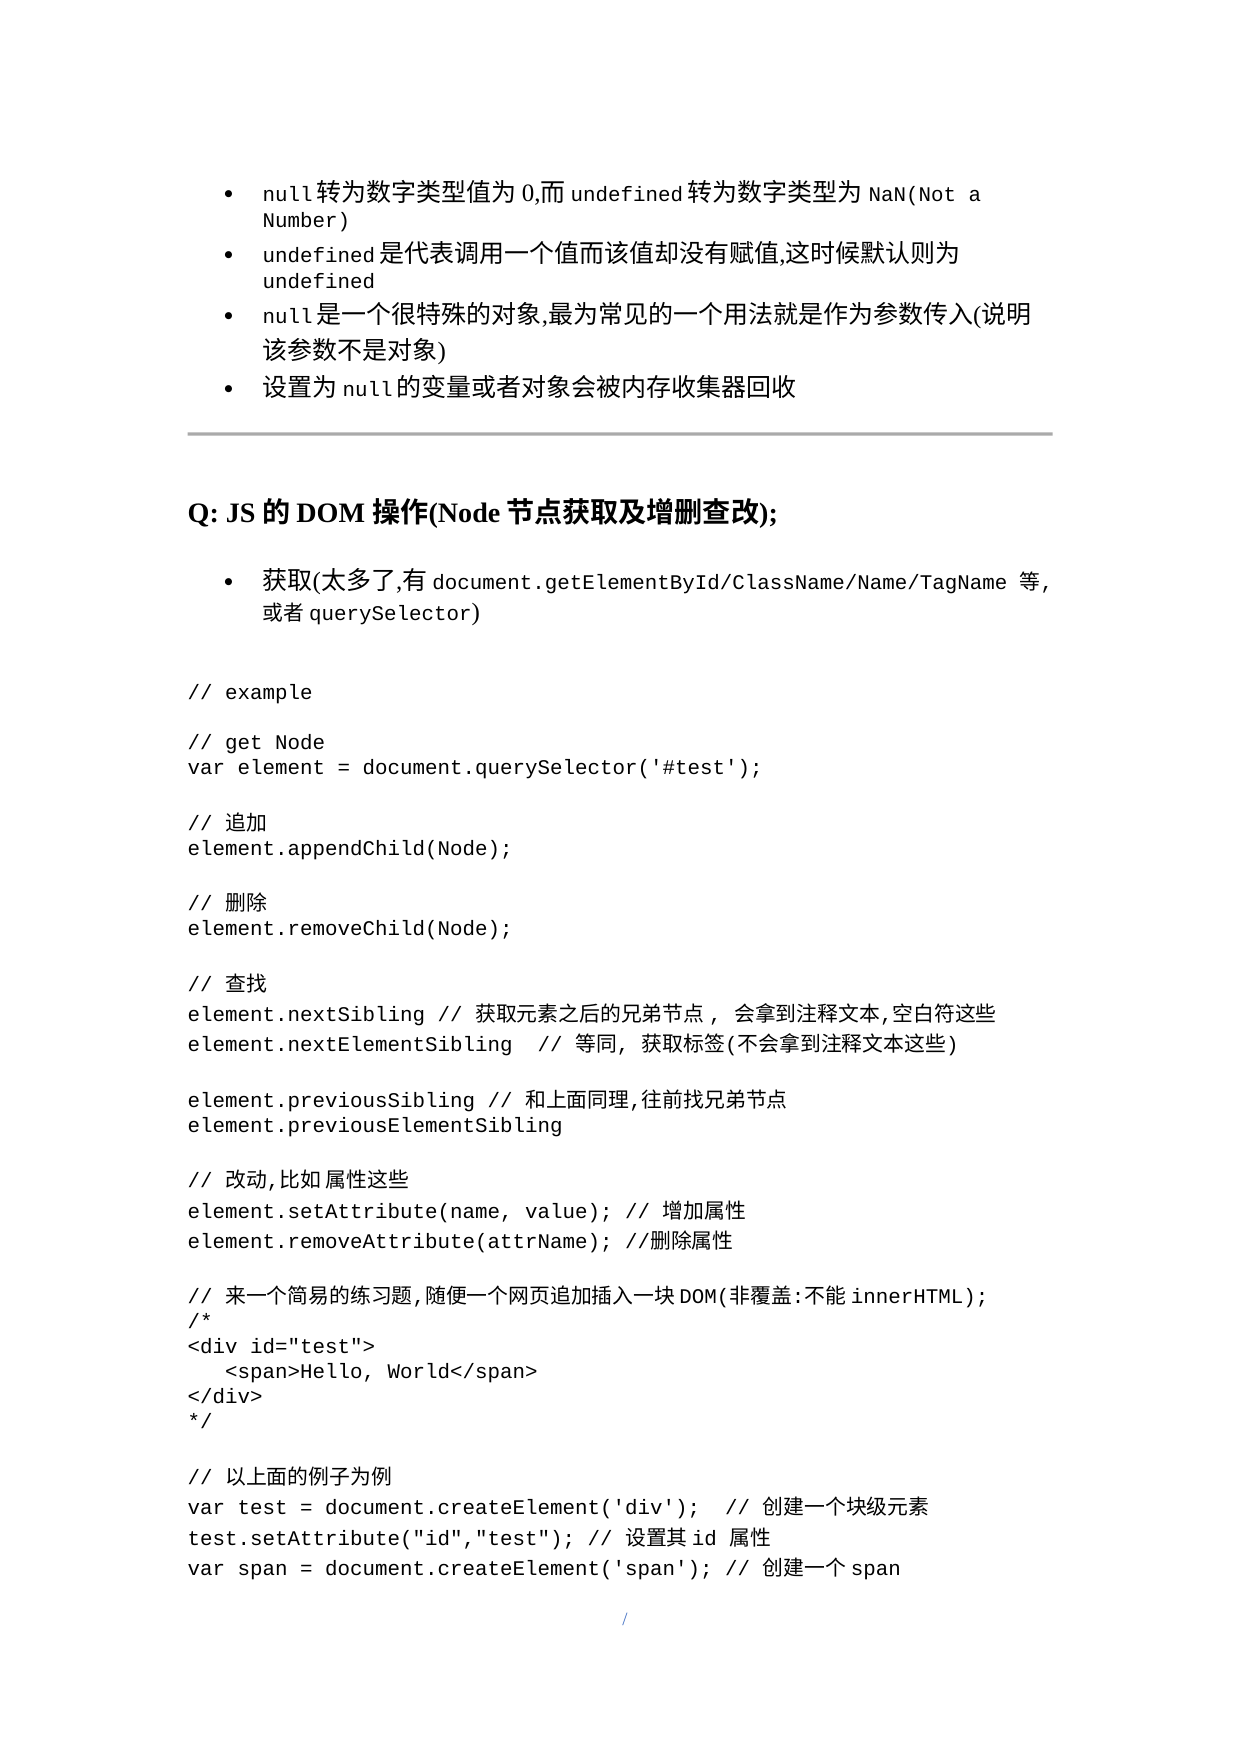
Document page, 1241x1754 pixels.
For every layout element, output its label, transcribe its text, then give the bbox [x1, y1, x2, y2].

text element.nextSibling // 获取元素之后的兄弟节点 , 会拿到注释文本,空白符这些 [187, 997, 1053, 1028]
text <span>Hello, World</span> [187, 1360, 1053, 1385]
text element.setAttribute(name, value); // 增加属性 [187, 1194, 1053, 1224]
text // get Node [187, 731, 1053, 756]
list 设置为null的变量或者对象会被内存收集器回收 [225, 367, 1053, 403]
text <div id="test"> [187, 1335, 1053, 1360]
text // example [187, 681, 1053, 706]
text element.removeAttribute(attrName); //删除属性 [187, 1224, 1053, 1255]
text var test = document.createElement('div'); // 创建一个块级元素 [187, 1491, 1053, 1521]
text element.previousSibling // 和上面同理,往前找兄弟节点 [187, 1083, 1053, 1113]
text */ [187, 1410, 1053, 1435]
list 获取(太多了,有document.getElementById/ClassName/Name/TagName 等,或者 querySelector) [225, 560, 1053, 627]
text // 查找 [187, 967, 1053, 997]
text test.setAttribute("id","test"); // 设置其id 属性 [187, 1521, 1053, 1551]
text // 以上面的例子为例 [187, 1460, 1053, 1491]
text // 改动,比如 属性这些 [187, 1163, 1053, 1194]
text // 删除 [187, 886, 1053, 917]
text element.previousElementSibling [187, 1113, 1053, 1138]
list undefined是代表调用一个值而该值却没有赋值,这时候默认则为undefined [225, 233, 1053, 294]
text </div> [187, 1385, 1053, 1410]
text // 来一个简易的练习题,随便一个网页追加插入一块DOM(非覆盖:不能 innerHTML); [187, 1280, 1053, 1310]
text element.appendChild(Node); [187, 836, 1053, 861]
list null转为数字类型值为0,而undefined转为数字类型为 NaN(Not a Number) [225, 172, 1053, 233]
text /* [187, 1310, 1053, 1335]
list null是一个很特殊的对象,最为常见的一个用法就是作为参数传入(说明该参数不是对象) [225, 294, 1053, 367]
text // 追加 [187, 806, 1053, 836]
text Q: JS 的DOM 操作(Node节点获取及增删查改); [187, 490, 1053, 531]
text var element = document.querySelector('#test'); [187, 756, 1053, 781]
text var span = document.createElement('span'); // 创建一个 span [187, 1551, 1053, 1582]
text element.nextElementSibling // 等同, 获取标签(不会拿到注释文本这些) [187, 1028, 1053, 1058]
text element.removeChild(Node); [187, 917, 1053, 942]
